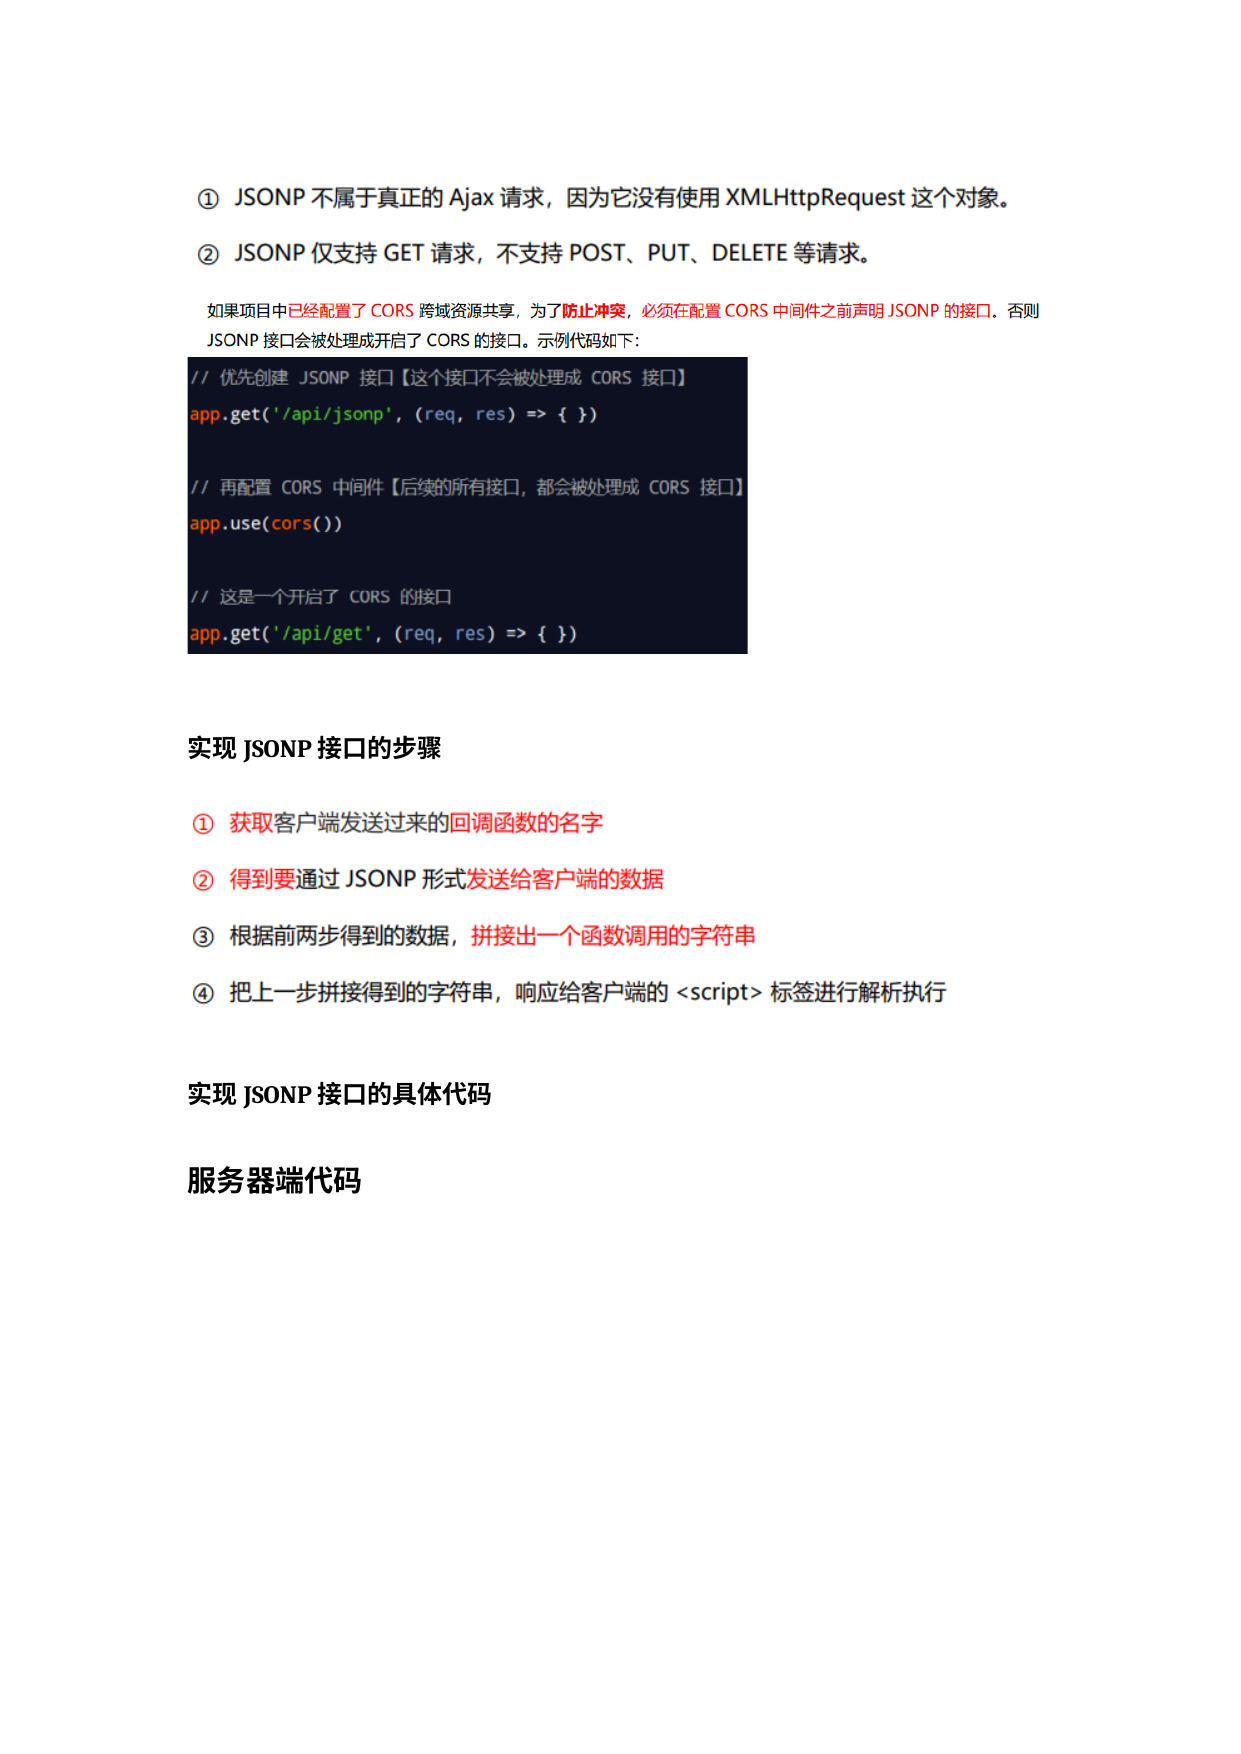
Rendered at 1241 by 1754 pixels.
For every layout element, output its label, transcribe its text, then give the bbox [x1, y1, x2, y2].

subtitle 服务器端代码 [187, 1146, 1053, 1211]
picture [187, 292, 1053, 354]
picture [187, 357, 748, 654]
subtitle 实现 JSONP 接口的步骤 [187, 714, 1053, 779]
picture [187, 162, 1022, 281]
picture [187, 800, 949, 1016]
subtitle 实现 JSONP 接口的具体代码 [187, 1060, 1053, 1125]
